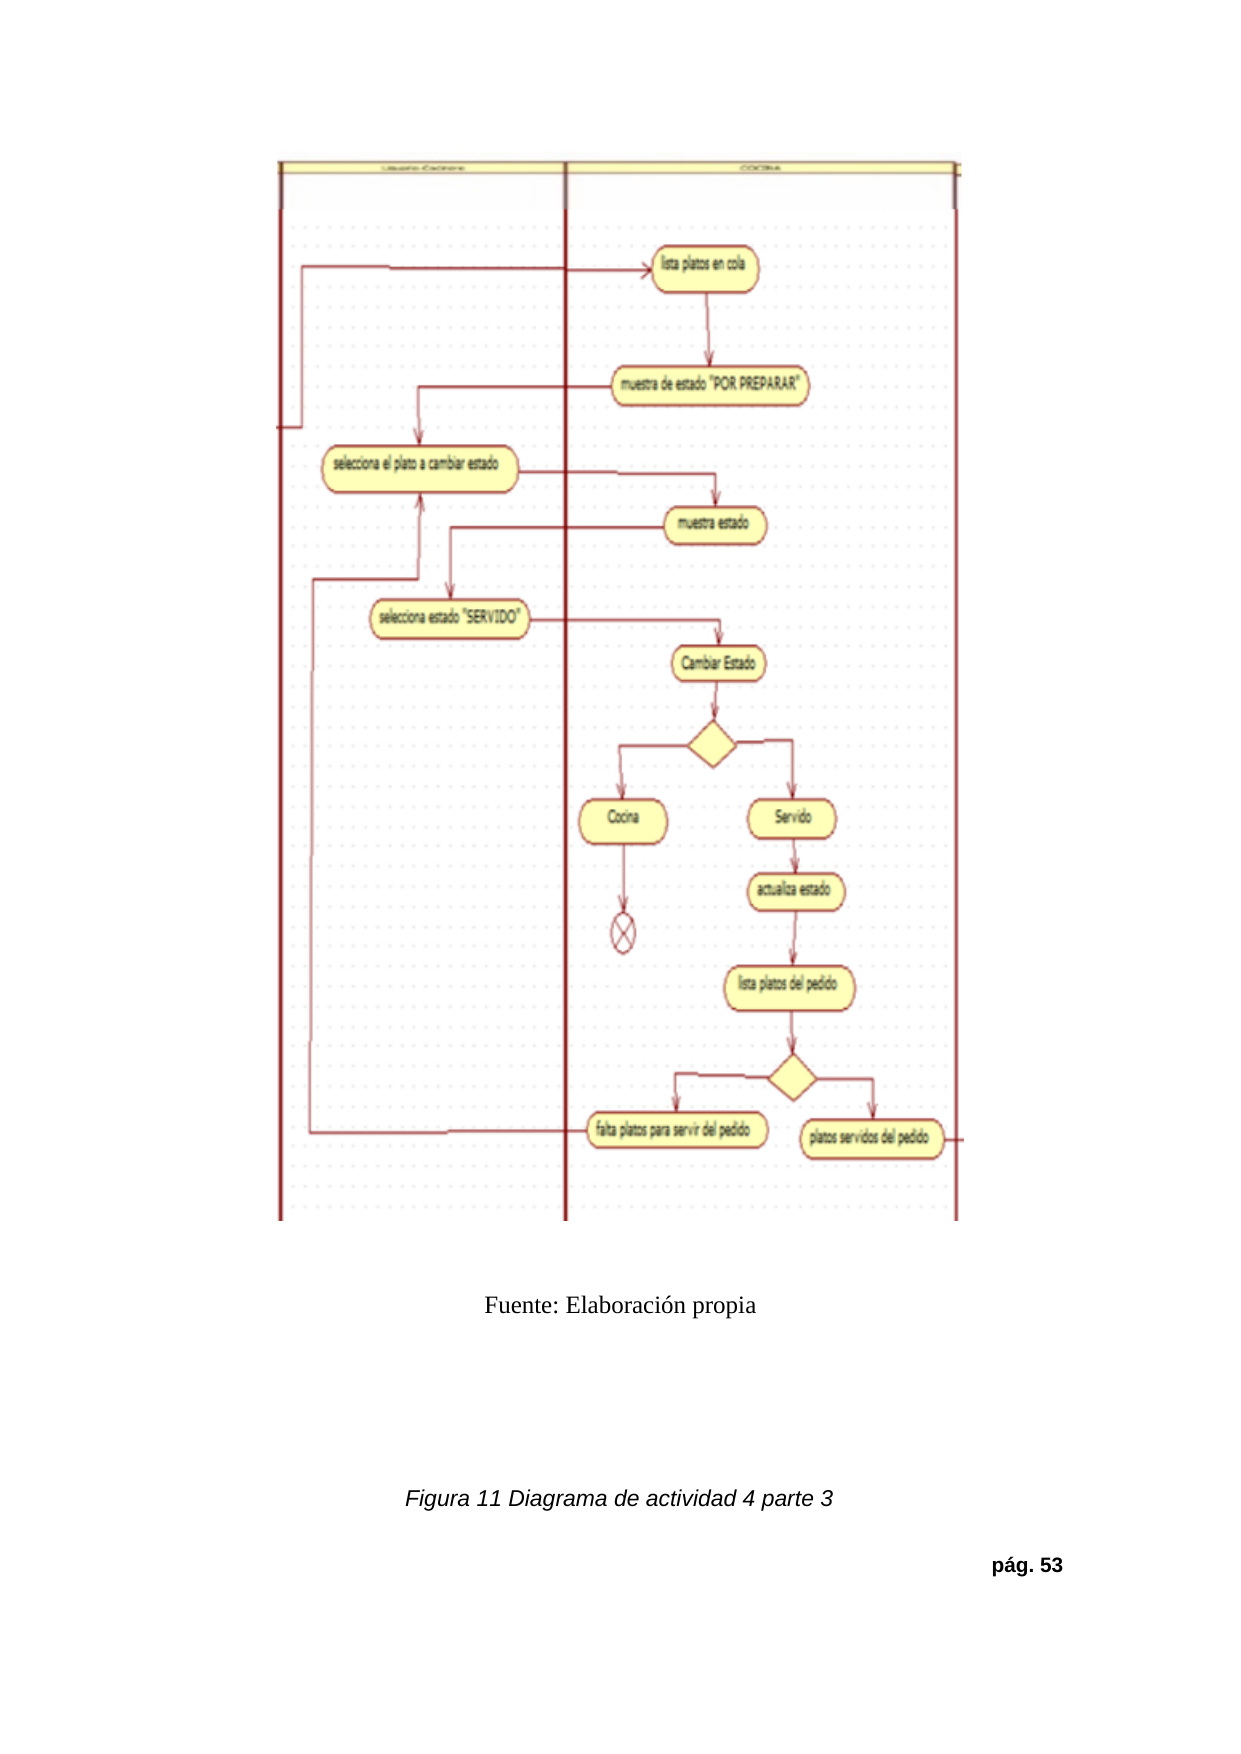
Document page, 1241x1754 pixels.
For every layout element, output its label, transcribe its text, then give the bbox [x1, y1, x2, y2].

text Fuente: Elaboración propia [177, 1290, 1063, 1318]
text Figura 11 Diagrama de actividad 4 parte 3 [177, 1485, 1063, 1511]
picture [276, 147, 964, 1221]
